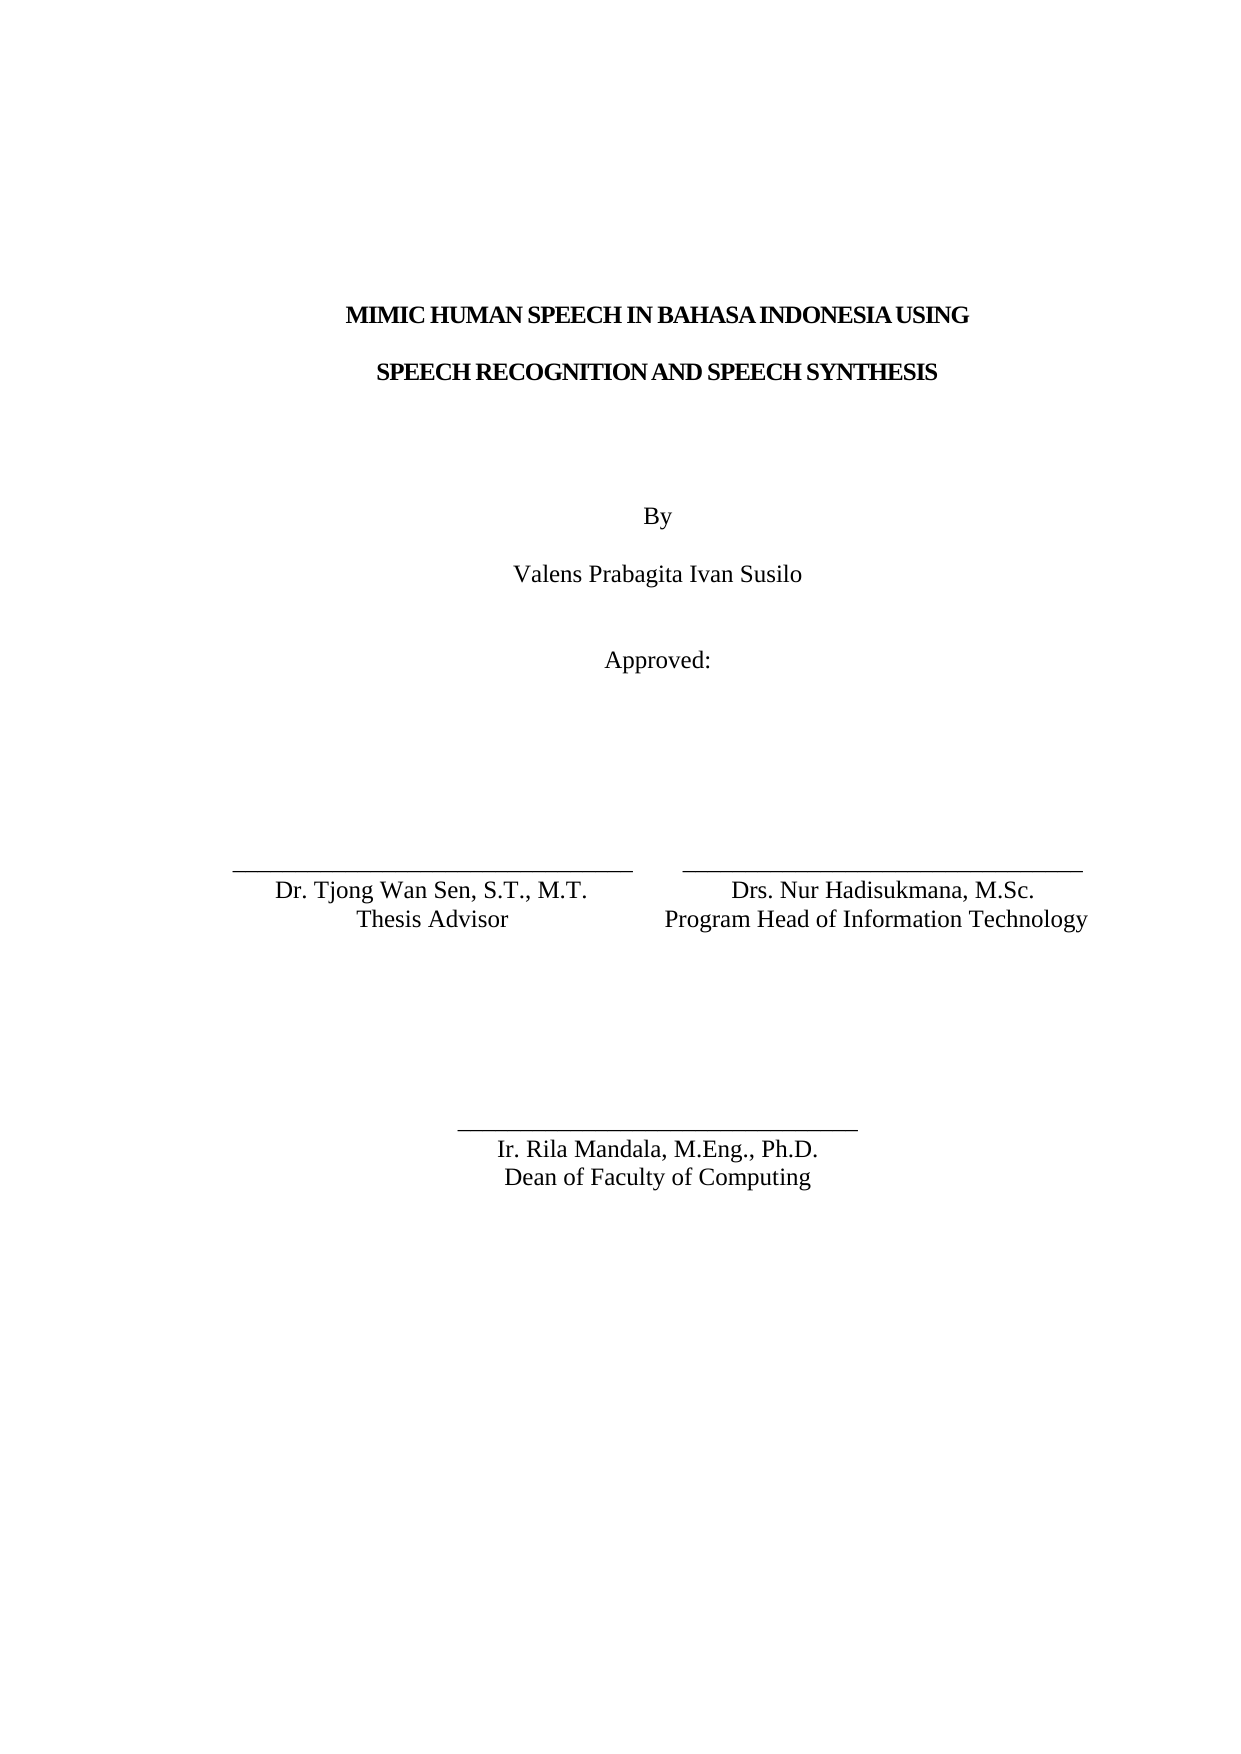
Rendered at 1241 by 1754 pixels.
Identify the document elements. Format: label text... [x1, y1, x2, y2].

text Approved: [225, 645, 1090, 674]
text Dr. Tjong Wan Sen, S.T., M.T. Drs. Nur Hadisukmana, M.Sc. [225, 875, 1090, 904]
text Thesis Advisor Program Head of Information Technology [225, 904, 1090, 932]
text Dean of Faculty of Computing [225, 1162, 1090, 1191]
text Valens Prabagita Ivan Susilo [225, 559, 1090, 587]
text ________________________________ [225, 1105, 1090, 1134]
text Ir. Rila Mandala, M.Eng., Ph.D. [225, 1134, 1090, 1162]
text ________________________________ ________________________________ [225, 846, 1090, 875]
text By [225, 501, 1090, 530]
title mimic human speech in bahasa indonesia using Speech recognition and speech synthesis [225, 300, 1090, 386]
